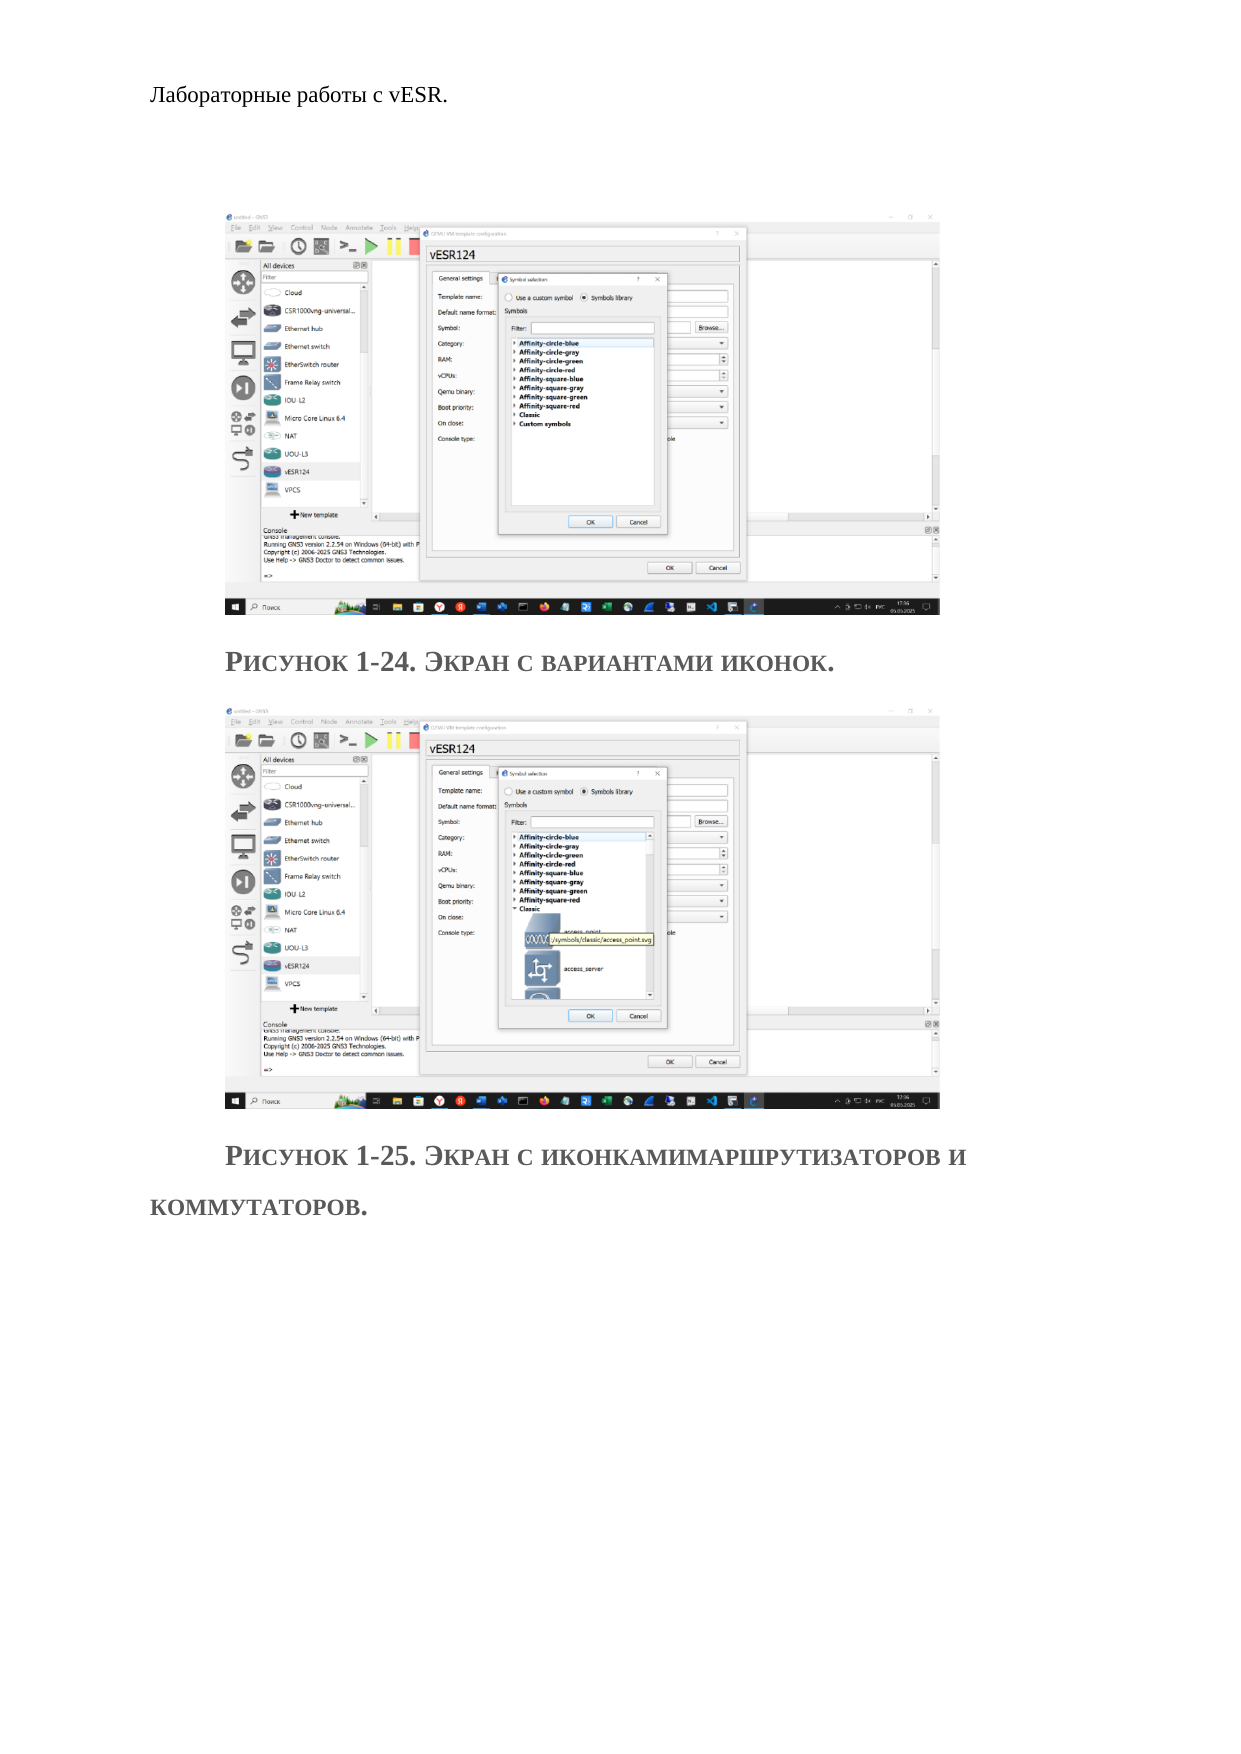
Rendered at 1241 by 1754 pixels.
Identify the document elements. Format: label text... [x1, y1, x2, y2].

picture [225, 706, 940, 1109]
picture [225, 212, 940, 615]
text Рисунок 1-25. Экран с иконкамимаршрутизаторов и коммутаторов. [150, 1138, 1090, 1222]
text Рисунок 1-24. Экран с вариантами иконок. [150, 644, 1090, 678]
